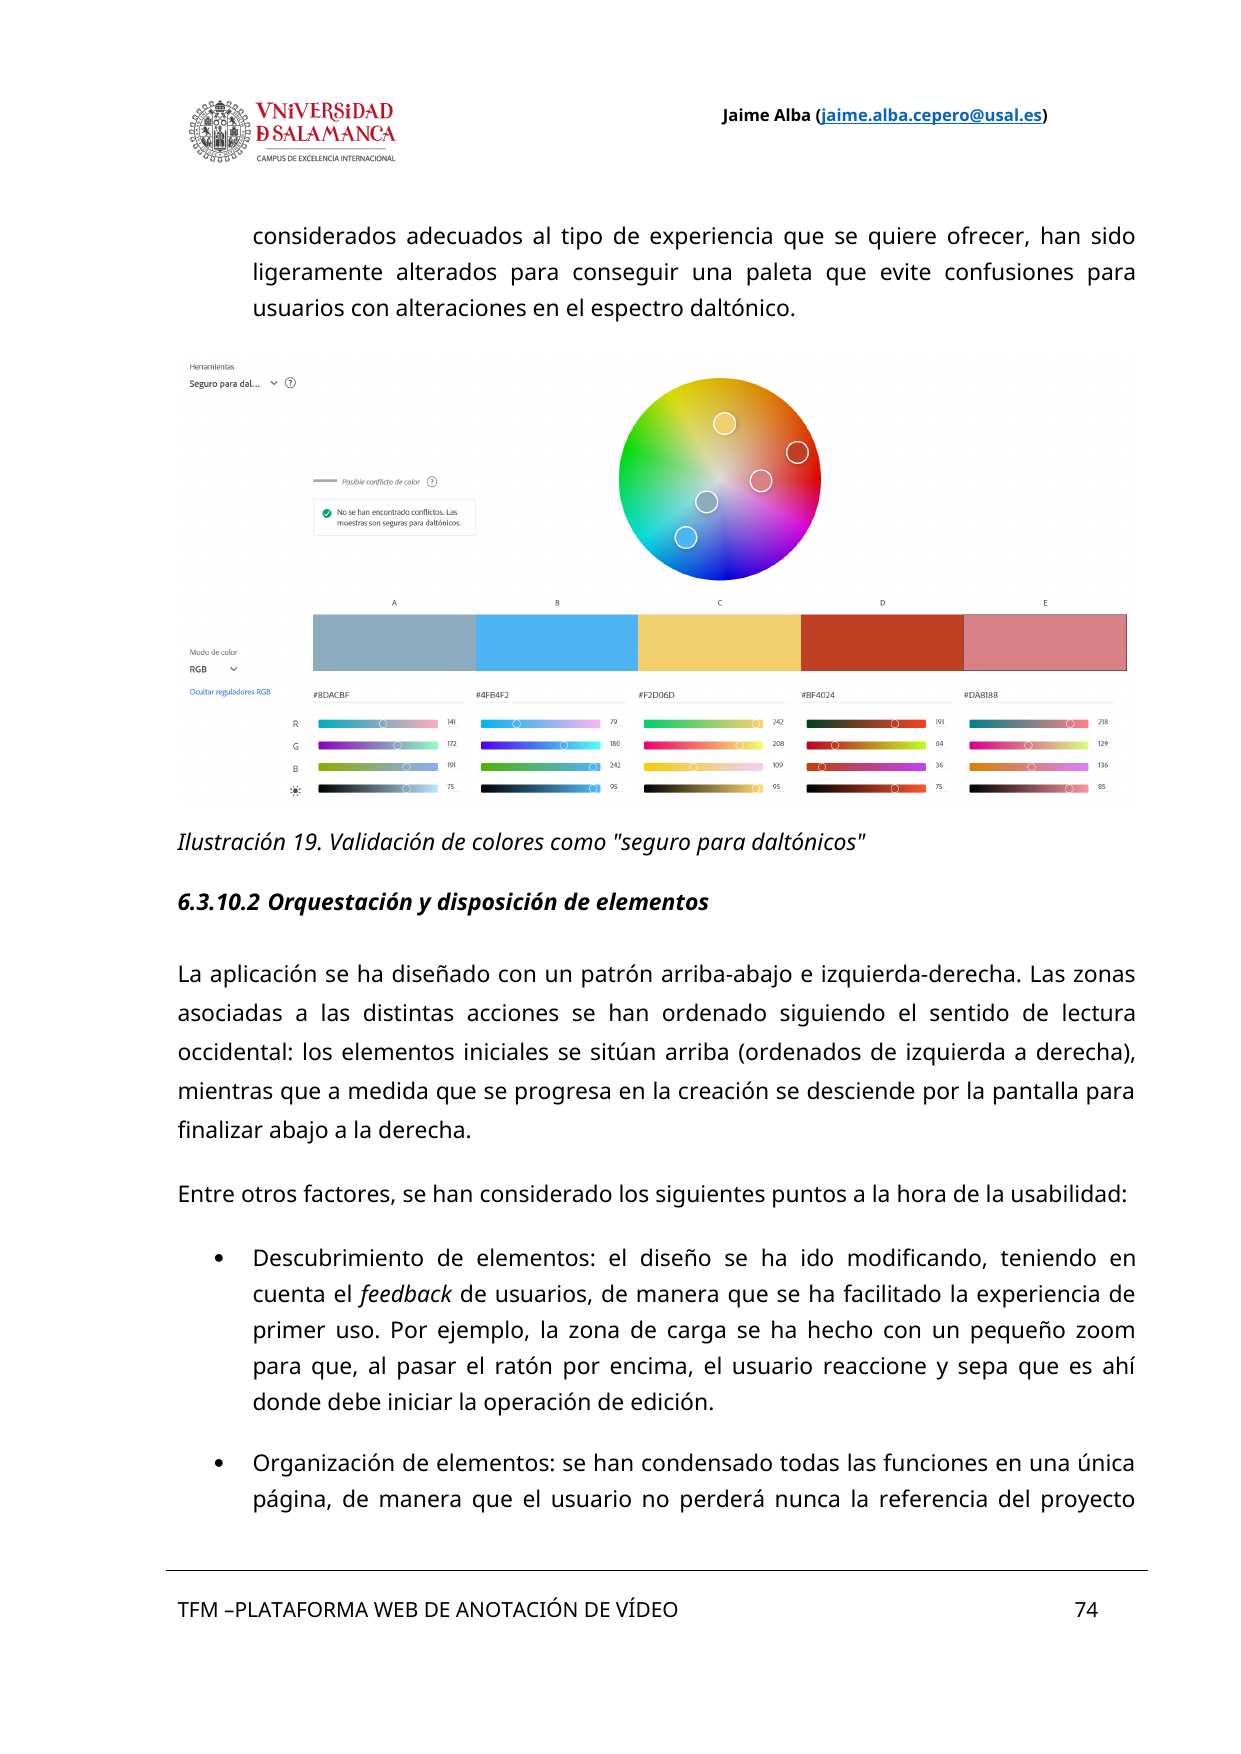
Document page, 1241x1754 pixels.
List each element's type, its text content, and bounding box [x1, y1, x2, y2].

text Ilustración 19. Validación de colores como "seguro para daltónicos" [177, 826, 1137, 857]
text Entre otros factores, se han considerado los siguientes puntos a la hora de la usabilidad: [177, 1178, 1137, 1209]
picture [177, 352, 1137, 806]
text La aplicación se ha diseñado con un patrón arriba-abajo e izquierda-derecha. Las zonas asociadas a las distintas acciones se han ordenado siguiendo el sentido de lectura occidental: los elementos iniciales se sitúan arriba (ordenados de izquierda a derecha), mientras que a medida que se progresa en la creación se desciende por la pantalla para finalizar abajo a la derecha. [177, 958, 1137, 1145]
list Descubrimiento de elementos: el diseño se ha ido modificando, teniendo en cuenta el feedback de usuarios, de manera que se ha facilitado la experiencia de primer uso. Por ejemplo, la zona de carga se ha hecho con un pequeño zoom para que, al pasar el ratón por encima, el usuario reaccione y sepa que es ahí donde debe iniciar la operación de edición. [215, 1242, 1137, 1417]
picture [188, 99, 397, 163]
subtitle Orquestación y disposición de elementos [177, 886, 1137, 917]
